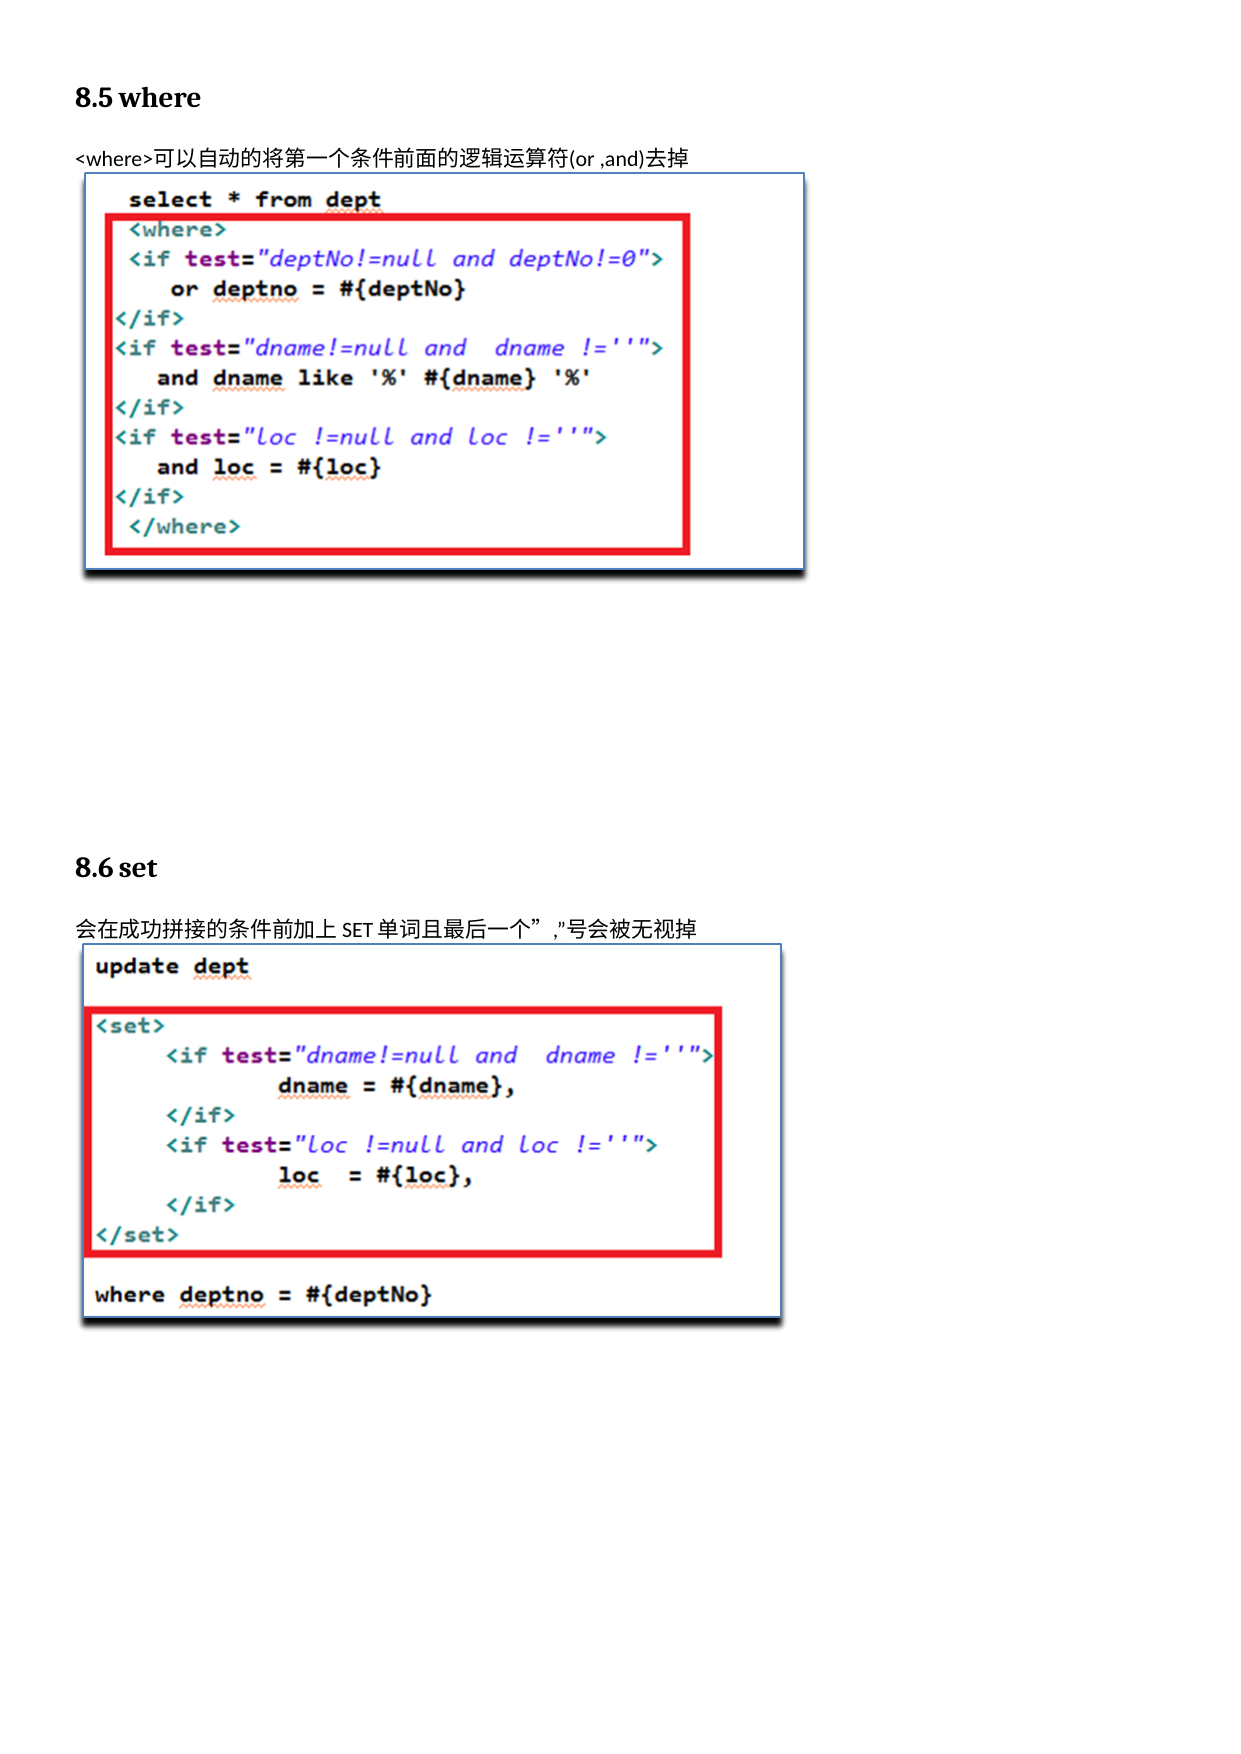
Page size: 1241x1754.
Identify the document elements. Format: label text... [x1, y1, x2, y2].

subtitle set [75, 851, 1165, 884]
text 会在成功拼接的条件前加上SET单词且最后一个”,”号会被无视掉 [75, 912, 1165, 943]
picture [75, 172, 813, 584]
text <where>可以自动的将第一个条件前面的逻辑运算符(or ,and)去掉 [75, 141, 1165, 173]
picture [75, 943, 790, 1332]
subtitle where [75, 81, 1165, 114]
